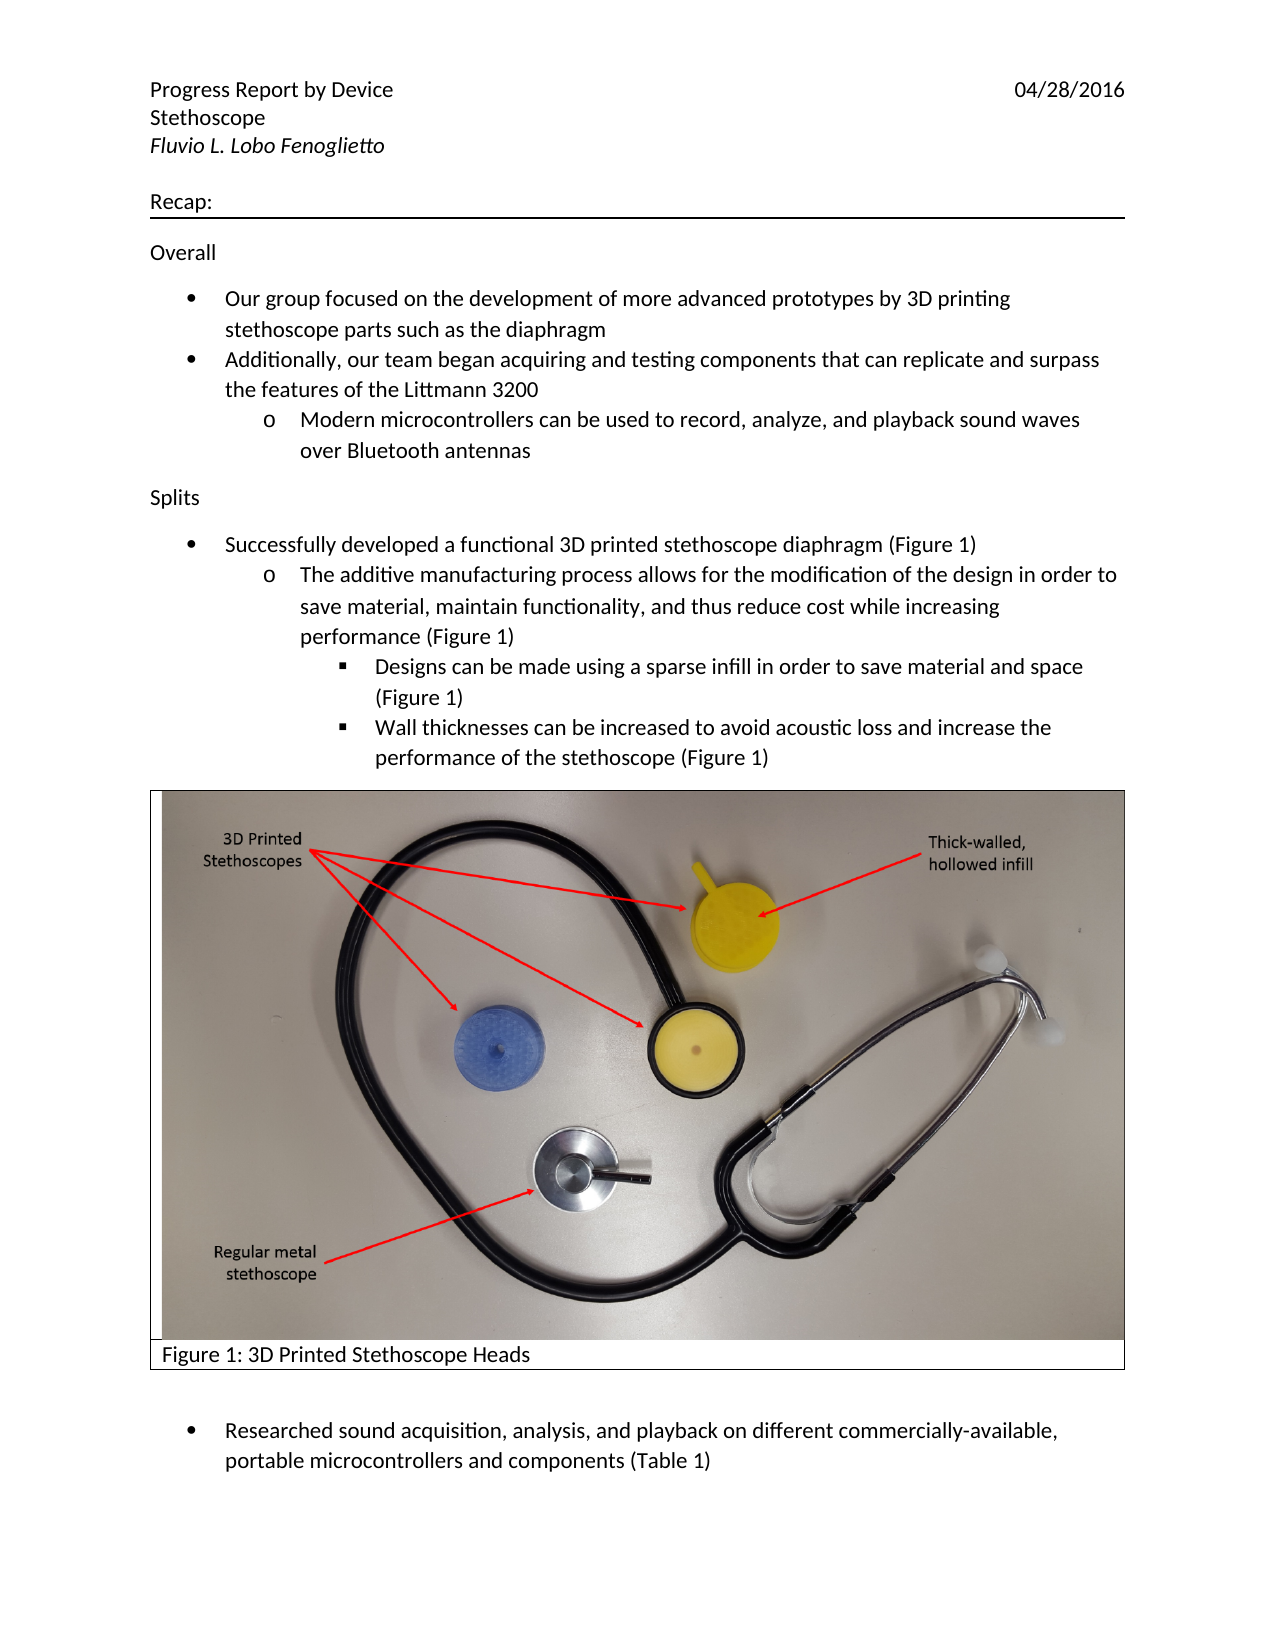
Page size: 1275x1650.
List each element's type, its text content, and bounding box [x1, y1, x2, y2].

text Recap: [150, 187, 1125, 217]
list Designs can be made using a sparse infill in order to save material and space (Figure 1) [337, 652, 1125, 711]
text Splits [150, 483, 1125, 512]
list The additive manufacturing process allows for the modification of the design in order to save material, maintain functionality, and thus reduce cost while increasing performance (Figure 1) [262, 561, 1125, 650]
list Modern microcontrollers can be used to record, analyze, and playback sound waves over Bluetooth antennas [262, 405, 1125, 465]
list Our group focused on the development of more advanced prototypes by 3D printing stethoscope parts such as the diaphragm [187, 284, 1125, 343]
list Researched sound acquisition, analysis, and playback on different commercially-available, portable microcontrollers and components (Table 1) [187, 1416, 1125, 1474]
list Successfully developed a functional 3D printed stethoscope diaphragm (Figure 1) [187, 530, 1125, 558]
table_header [151, 791, 161, 1339]
picture [161, 791, 1125, 1340]
list Wall thicknesses can be increased to avoid acoustic loss and increase the performance of the stethoscope (Figure 1) [337, 713, 1125, 771]
list Additionally, our team began acquiring and testing components that can replicate and surpass the features of the Littmann 3200 [187, 345, 1125, 403]
text Overall [150, 238, 1125, 266]
table_cell Figure 1: 3D Printed Stethoscope Heads [151, 1340, 1124, 1368]
